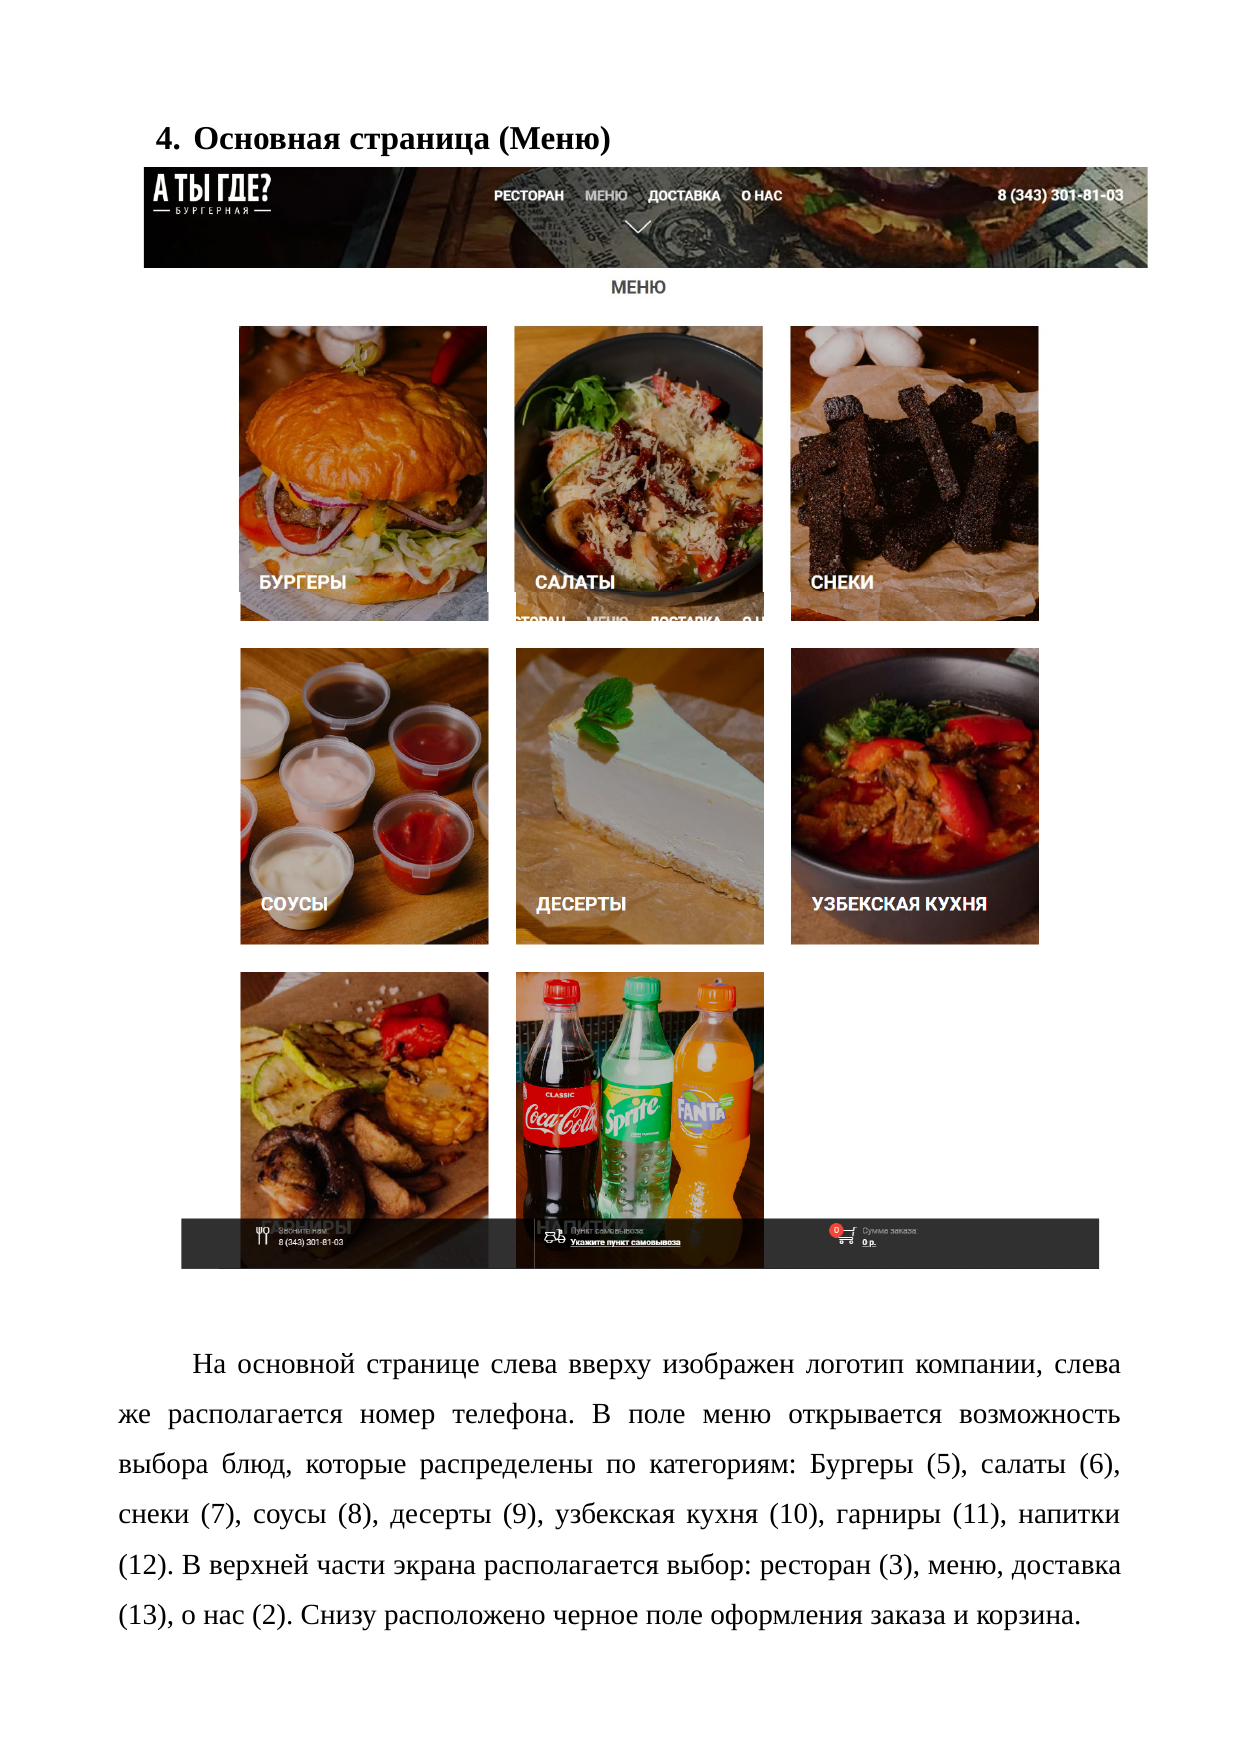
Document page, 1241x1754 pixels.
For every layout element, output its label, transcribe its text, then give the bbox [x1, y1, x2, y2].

text На основной странице слева вверху изображен логотип компании, слева же располагается номер телефона. В поле меню открывается возможность выбора блюд, которые распределены по категориям: Бургеры (5), салаты (6), снеки (7), соусы (8), десерты (9), узбекская кухня (10), гарниры (11), напитки (12). В верхней части экрана располагается выбор: ресторан (3), меню, доставка (13), о нас (2). Снизу расположено черное поле оформления заказа и корзина. [118, 1346, 1122, 1631]
picture [143, 167, 1148, 1269]
list Основная страница (Меню) [156, 118, 1122, 156]
